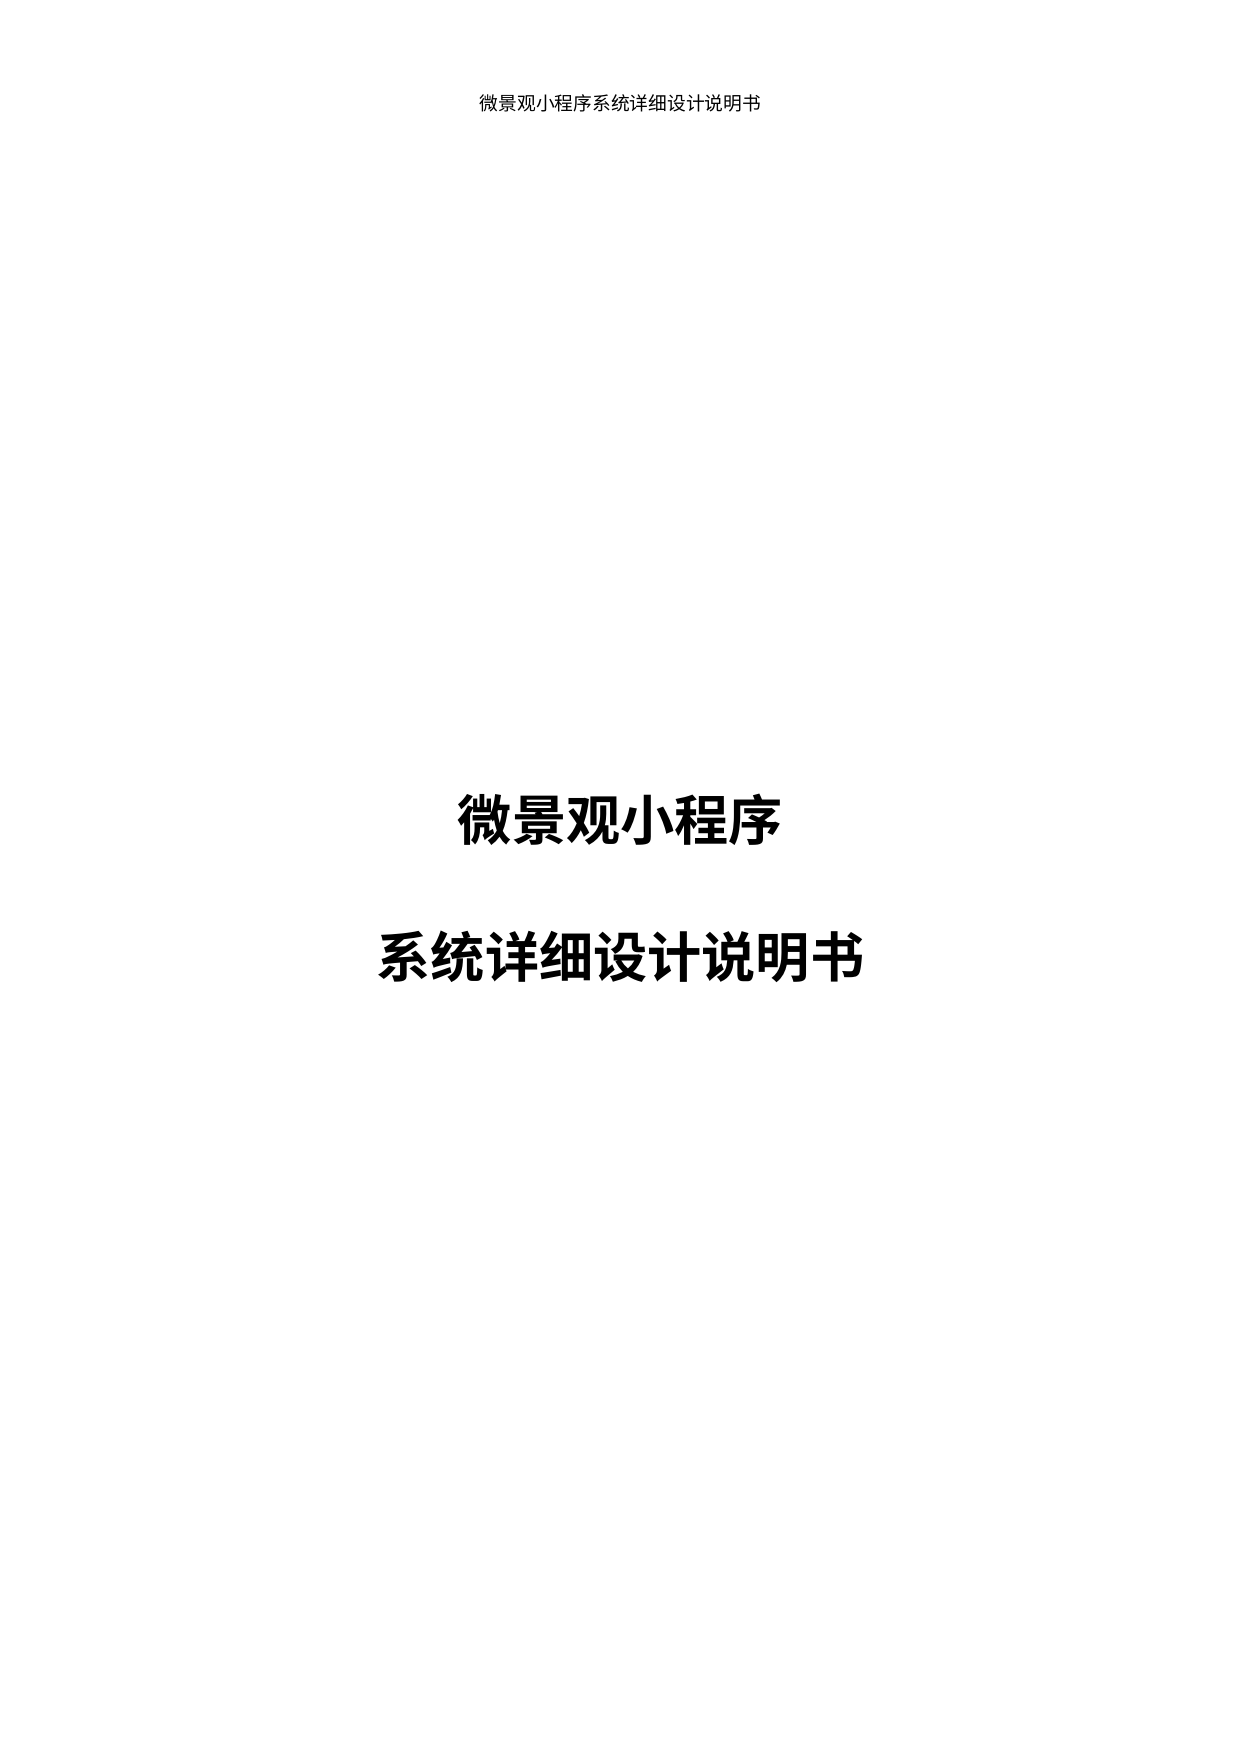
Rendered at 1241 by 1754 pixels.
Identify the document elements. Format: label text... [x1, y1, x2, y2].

text 系统详细设计说明书 [187, 905, 1053, 1003]
text 微景观小程序 [187, 768, 1053, 866]
